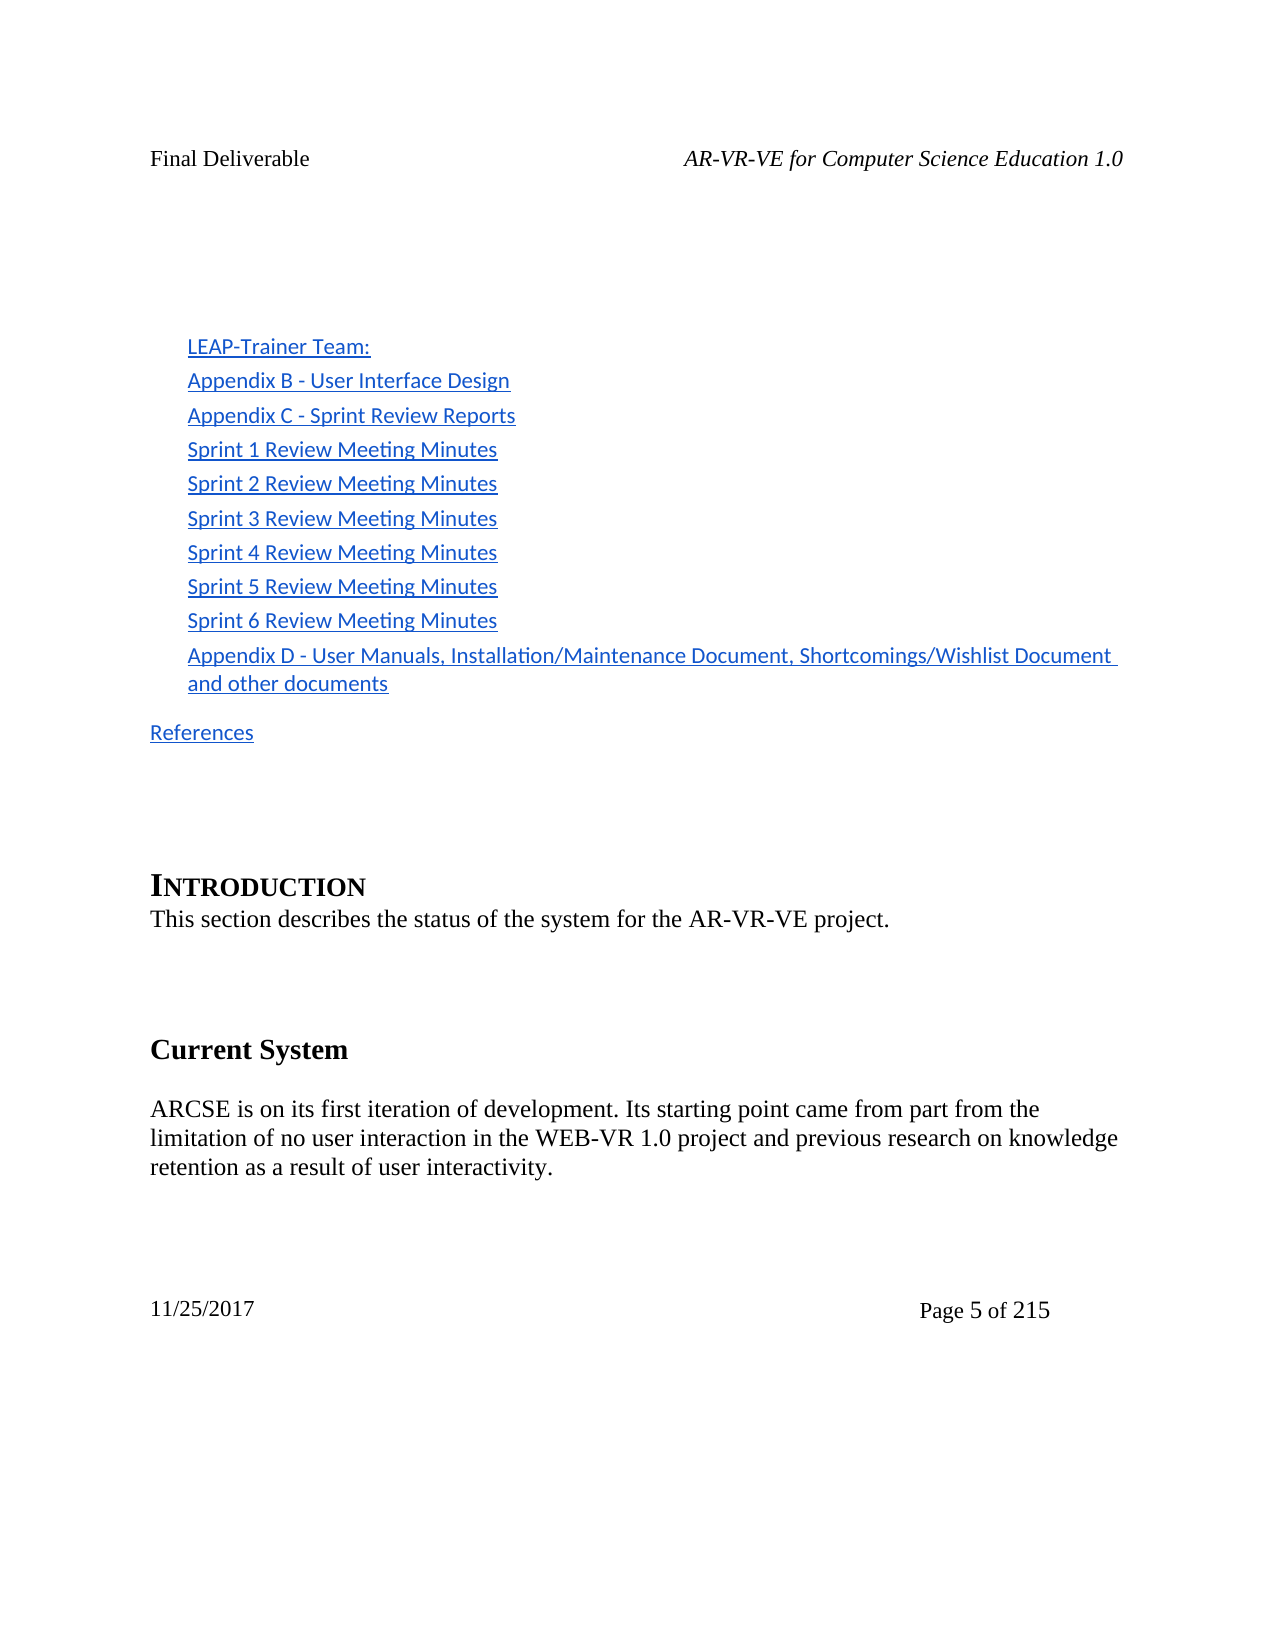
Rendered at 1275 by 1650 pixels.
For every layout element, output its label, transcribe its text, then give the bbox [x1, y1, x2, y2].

subtitle Current System [150, 1032, 1125, 1065]
text ARCSE is on its first iteration of development. Its starting point came from part from the limitation of no user interaction in the WEB-VR 1.0 project and previous research on knowledge retention as a result of user interactivity. [150, 1094, 1125, 1180]
subtitle Introduction [150, 866, 1125, 904]
text This section describes the status of the system for the AR-VR-VE project. [150, 904, 1125, 933]
